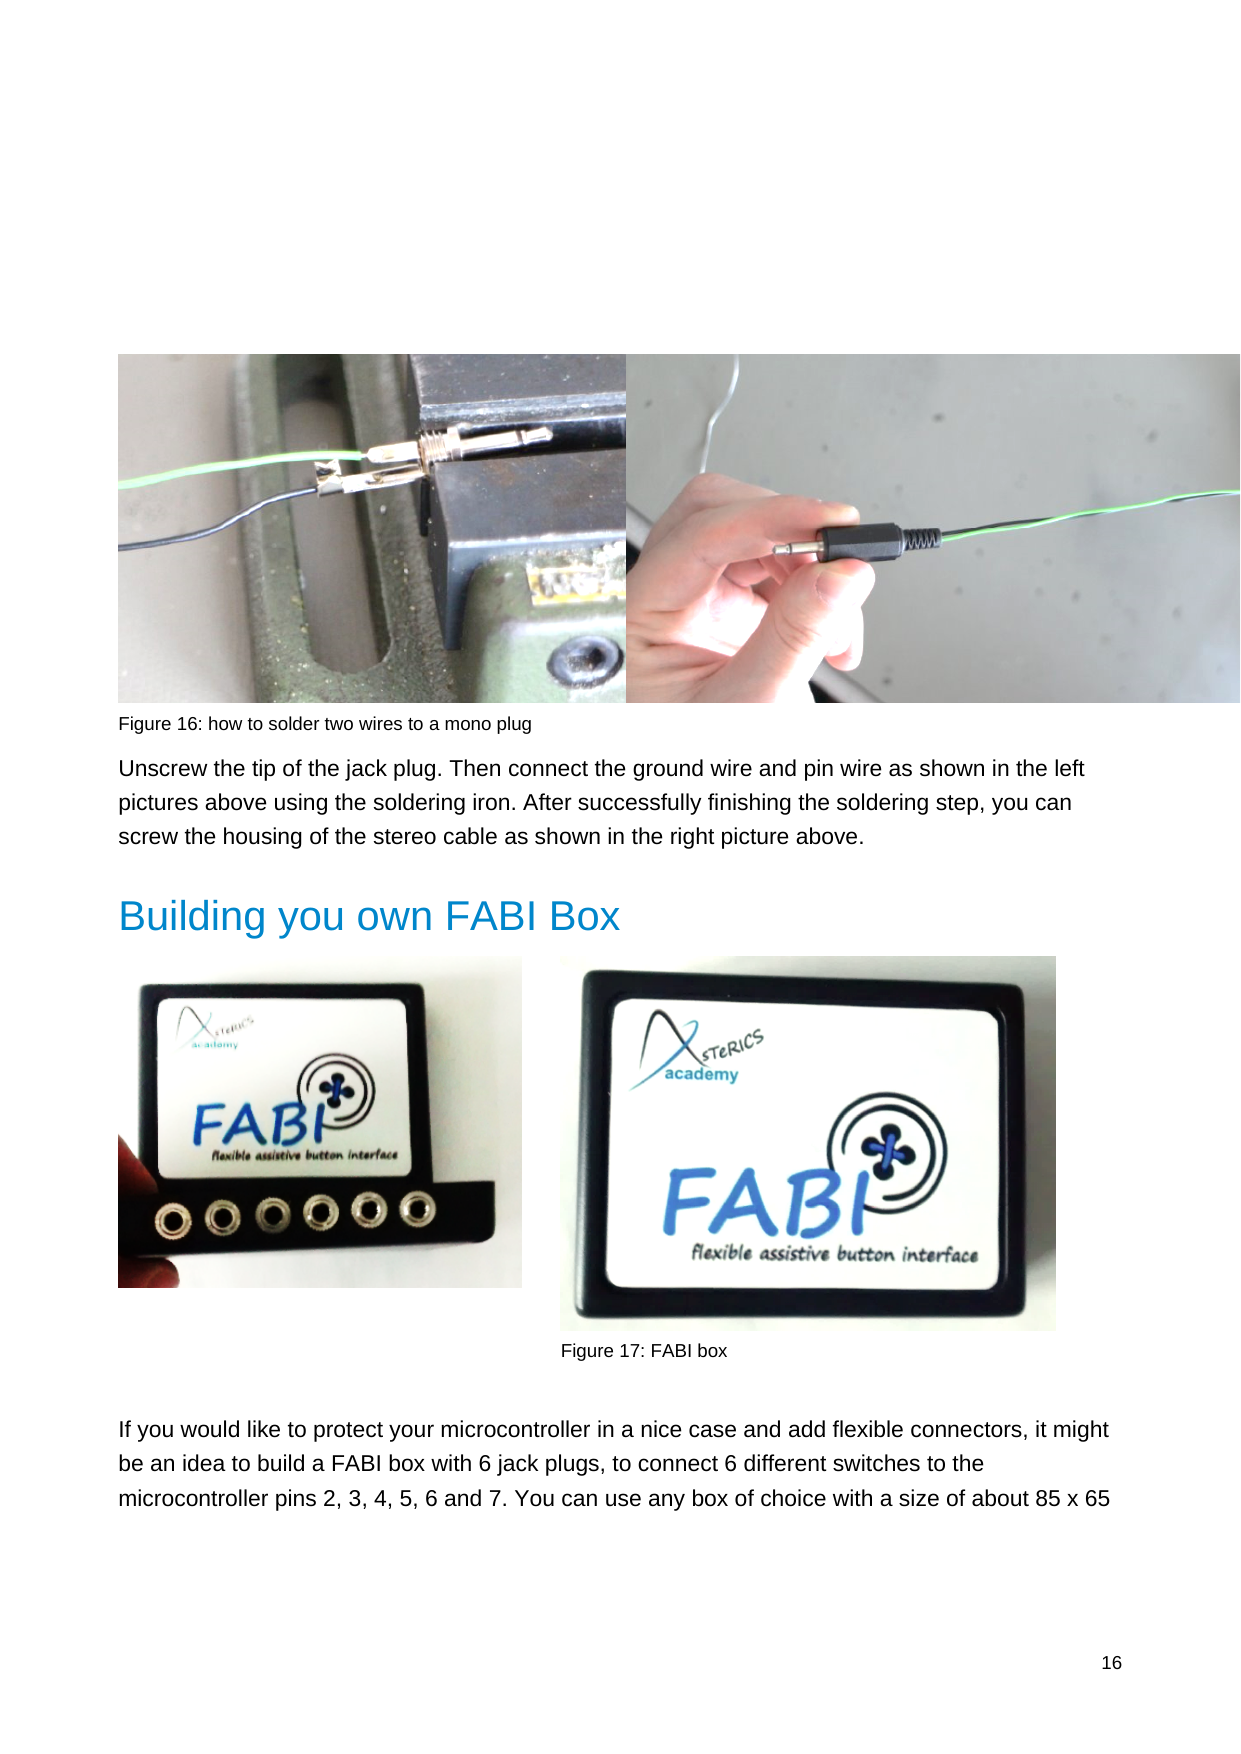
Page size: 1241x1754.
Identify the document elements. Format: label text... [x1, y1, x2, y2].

picture [118, 956, 522, 1288]
table_header [107, 354, 615, 712]
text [118, 1416, 1122, 1511]
table_header [107, 957, 549, 1416]
table_header [615, 703, 1133, 712]
subtitle Building you own FABI Box [118, 891, 1122, 939]
table_header Figure 17: FABI box [549, 957, 1133, 1416]
text Unscrew the tip of the jack plug. Then connect the ground wire and pin wire as shown in the left pictures above using the soldering iron. After successfully finishing the soldering step, you can screw the housing of the stereo cable as shown in the right picture above. [118, 755, 1122, 849]
text Figure 16: how to solder two wires to a mono plug [118, 712, 1122, 734]
picture [118, 354, 1241, 703]
picture [560, 956, 1056, 1331]
